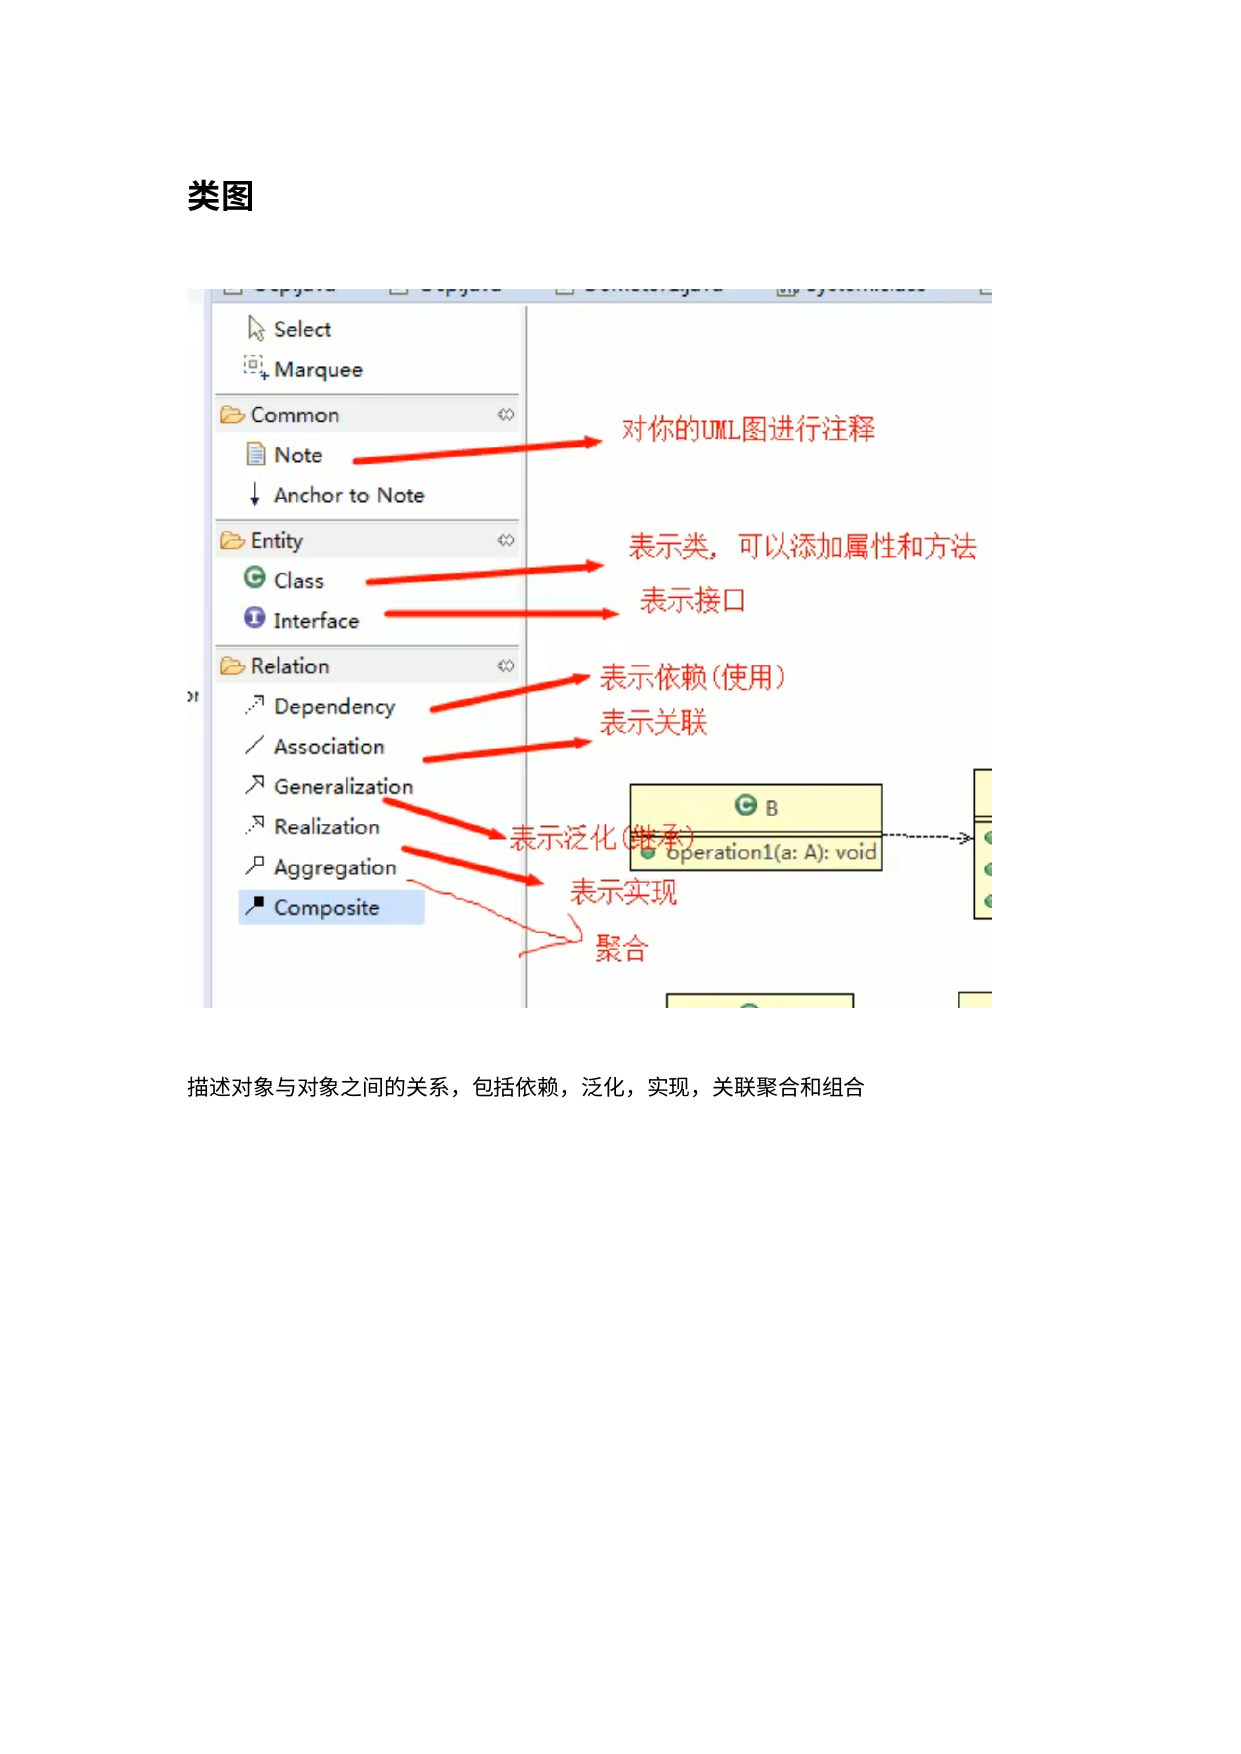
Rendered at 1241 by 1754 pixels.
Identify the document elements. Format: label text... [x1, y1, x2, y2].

subtitle 类图 [187, 162, 1053, 227]
picture [187, 289, 992, 1008]
text 描述对象与对象之间的关系，包括依赖，泛化，实现，关联聚合和组合 [187, 1069, 1053, 1102]
